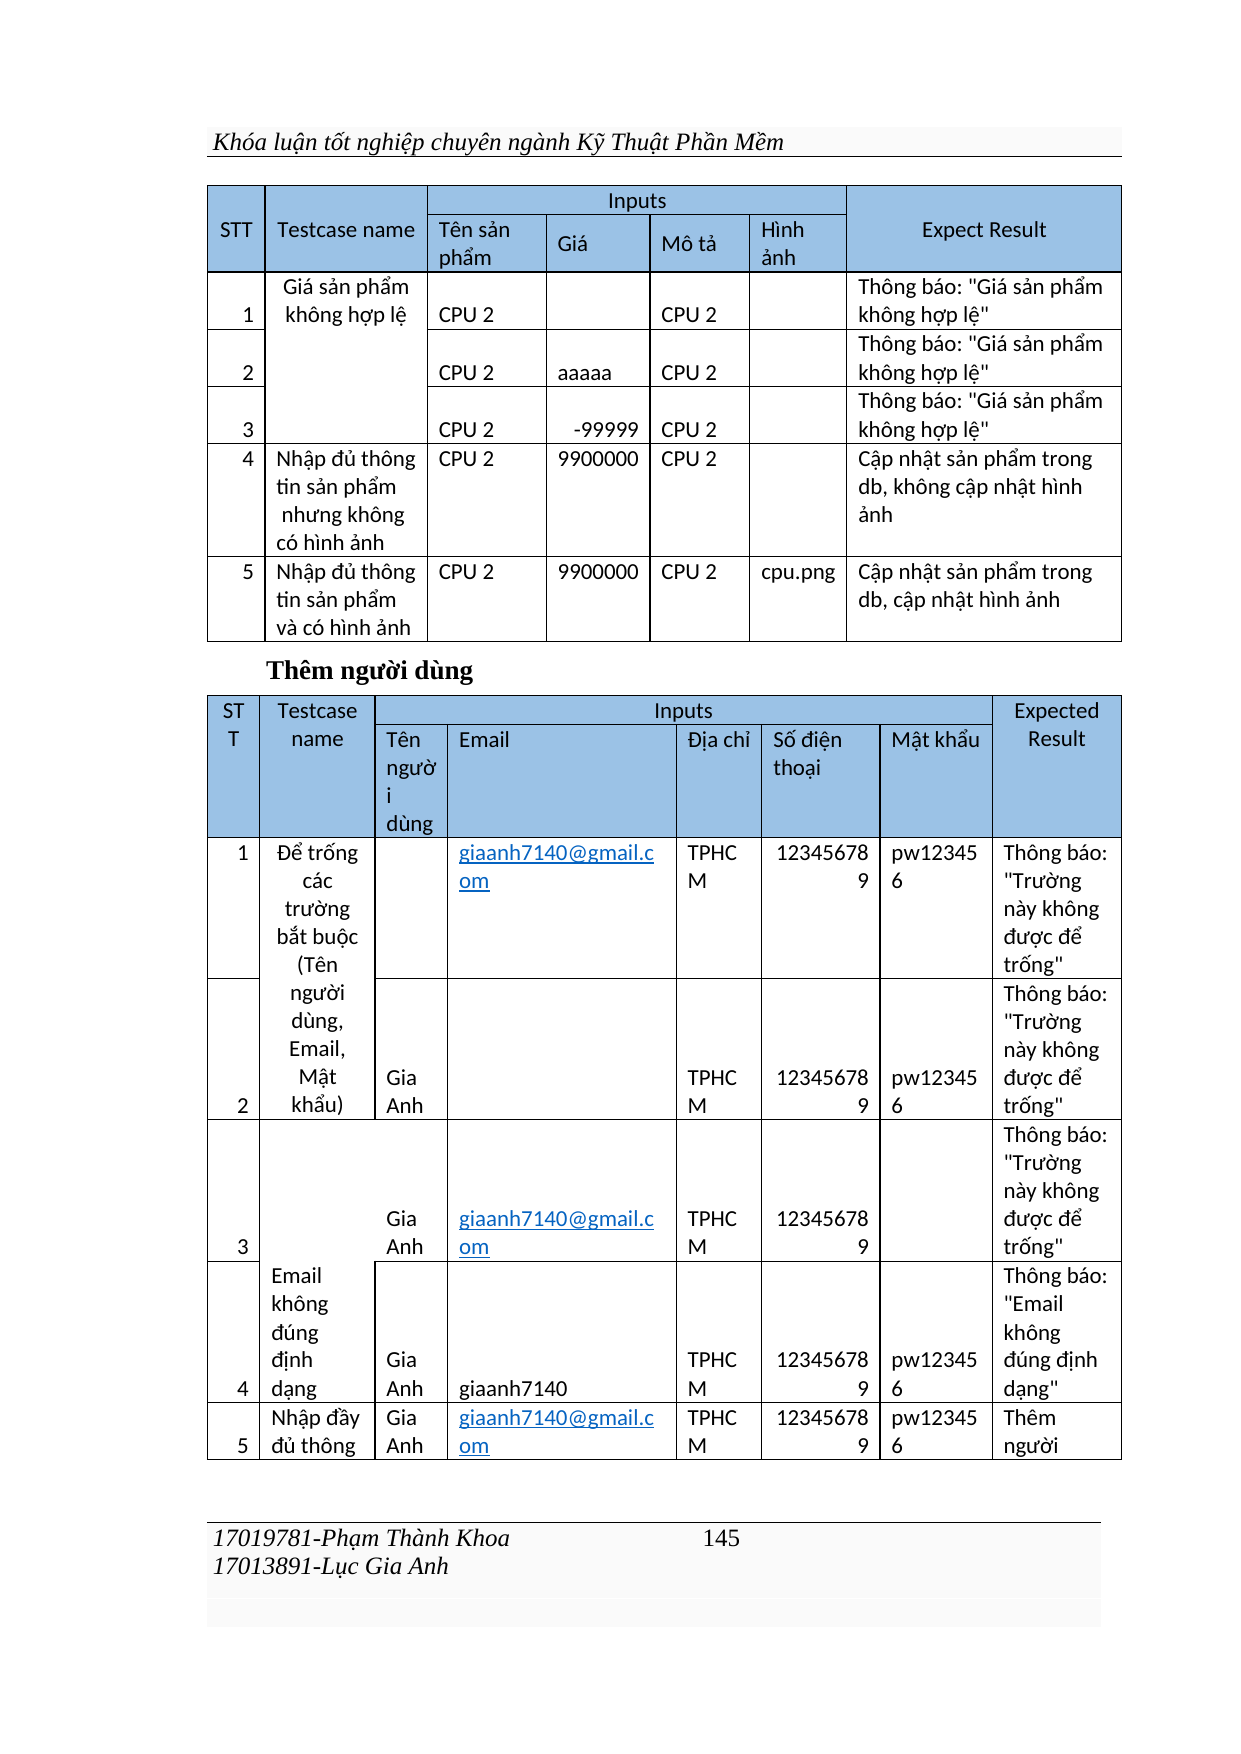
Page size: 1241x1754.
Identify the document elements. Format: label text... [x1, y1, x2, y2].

table_cell 4 [208, 1262, 259, 1402]
table_header Expect Result [847, 186, 1121, 271]
table_cell [750, 444, 846, 556]
table_cell Thông báo: "Giá sản phẩm không hợp lệ" [847, 387, 1121, 443]
table_cell Thông báo: "Trường này không được để trống" [993, 1120, 1121, 1261]
table_cell CPU 2 [428, 557, 546, 641]
table_cell Địa chỉ [677, 725, 761, 837]
table_cell giaanh7140@gmail.com [448, 838, 676, 978]
table_cell Thông báo: "Trường này không được để trống" [993, 838, 1121, 978]
table_cell 5 [208, 1403, 259, 1459]
text Thêm người dùng [207, 654, 1122, 686]
table_cell Thông báo: "Giá sản phẩm không hợp lệ" [847, 273, 1121, 328]
table_cell pw123456 [881, 838, 992, 978]
table_header Testcase name [260, 696, 374, 837]
table_cell CPU 2 [651, 444, 749, 556]
table_cell -99999 [547, 387, 649, 443]
table_cell Cập nhật sản phẩm trong db, cập nhật hình ảnh [847, 557, 1121, 641]
table_cell [376, 838, 447, 978]
table_cell CPU 2 [651, 387, 749, 443]
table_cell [448, 1403, 676, 1459]
table_cell aaaaa [547, 330, 649, 386]
table_cell 123456789 [762, 1262, 879, 1402]
table_cell Hình ảnh [750, 215, 846, 271]
table_header STT [208, 186, 264, 271]
table_cell CPU 2 [651, 557, 749, 641]
table_cell CPU 2 [428, 444, 546, 556]
table_cell [448, 979, 676, 1119]
table_cell 1 [208, 273, 264, 328]
table_cell CPU 2 [428, 387, 546, 443]
table_cell Mô tả [651, 215, 749, 271]
table_cell 123456789 [762, 979, 879, 1119]
table_cell CPU 2 [651, 273, 749, 328]
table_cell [993, 1403, 1121, 1459]
table_cell giaanh7140 [448, 1262, 676, 1402]
table_cell 123456789 [762, 1120, 879, 1261]
table_cell 123456789 [762, 838, 879, 978]
table_cell pw123456 [881, 1262, 992, 1402]
table_cell Mật khẩu [881, 725, 992, 837]
table_header STT [208, 696, 259, 837]
table_cell Số điện thoại [762, 725, 879, 837]
table_cell TPHCM [677, 1262, 761, 1402]
table_cell 9900000 [547, 444, 649, 556]
table_cell 3 [208, 1120, 259, 1261]
table_cell 4 [208, 444, 264, 556]
table_cell 5 [208, 557, 264, 641]
table_cell CPU 2 [651, 330, 749, 386]
table_cell Thông báo: "Giá sản phẩm không hợp lệ" [847, 330, 1121, 386]
table_cell Thông báo: "Email không đúng định dạng" [993, 1262, 1121, 1402]
table_cell Cập nhật sản phẩm trong db, không cập nhật hình ảnh [847, 444, 1121, 556]
table_cell 3 [208, 387, 264, 443]
table_cell Gia Anh [376, 979, 447, 1119]
table_header Expected Result [993, 696, 1121, 837]
table_cell Nhập đủ thông tin sản phẩm và có hình ảnh [266, 557, 427, 641]
table_cell CPU 2 [428, 330, 546, 386]
table_header Inputs [376, 696, 992, 724]
table_cell Tên sản phẩm [428, 215, 546, 271]
table_cell [547, 273, 649, 328]
table_cell TPHCM [677, 1120, 761, 1261]
table_cell TPHCM [677, 1403, 761, 1459]
table_cell 123456789 [762, 1403, 879, 1459]
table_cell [260, 1403, 374, 1459]
table_cell Gia Anh [376, 1262, 447, 1402]
table_cell 9900000 [547, 557, 649, 641]
table_cell pw123456 [881, 1403, 992, 1459]
table_cell Email [448, 725, 676, 837]
table_cell TPHCM [677, 979, 761, 1119]
table_cell Gia Anh [375, 1120, 447, 1261]
table_cell Giá [547, 215, 649, 271]
table_cell Email không đúng định dạng [260, 1261, 374, 1402]
table_cell 2 [208, 330, 264, 386]
table_cell Để trống các trường bắt buộc (Tên người dùng, Email, Mật khẩu) [260, 838, 374, 1119]
table_header Inputs [428, 186, 846, 214]
table_cell CPU 2 [428, 273, 546, 328]
table_cell 2 [208, 979, 259, 1119]
table_cell [881, 1120, 992, 1261]
table_cell Thông báo: "Trường này không được để trống" [993, 979, 1121, 1119]
table_cell TPHCM [677, 838, 761, 978]
table_cell cpu.png [750, 557, 846, 641]
table_header Testcase name [266, 186, 427, 271]
table_cell 1 [208, 838, 259, 978]
table_cell giaanh7140@gmail.com [448, 1120, 676, 1261]
table_cell [750, 273, 846, 328]
table_cell Tên người dùng [376, 725, 447, 837]
table_cell pw123456 [881, 979, 992, 1119]
table_cell [750, 387, 846, 443]
table_cell Gia Anh [376, 1403, 447, 1459]
table_cell [750, 330, 846, 386]
table_cell Giá sản phẩm không hợp lệ [266, 273, 427, 443]
table_cell Nhập đủ thông tin sản phẩm nhưng không có hình ảnh [266, 444, 427, 556]
